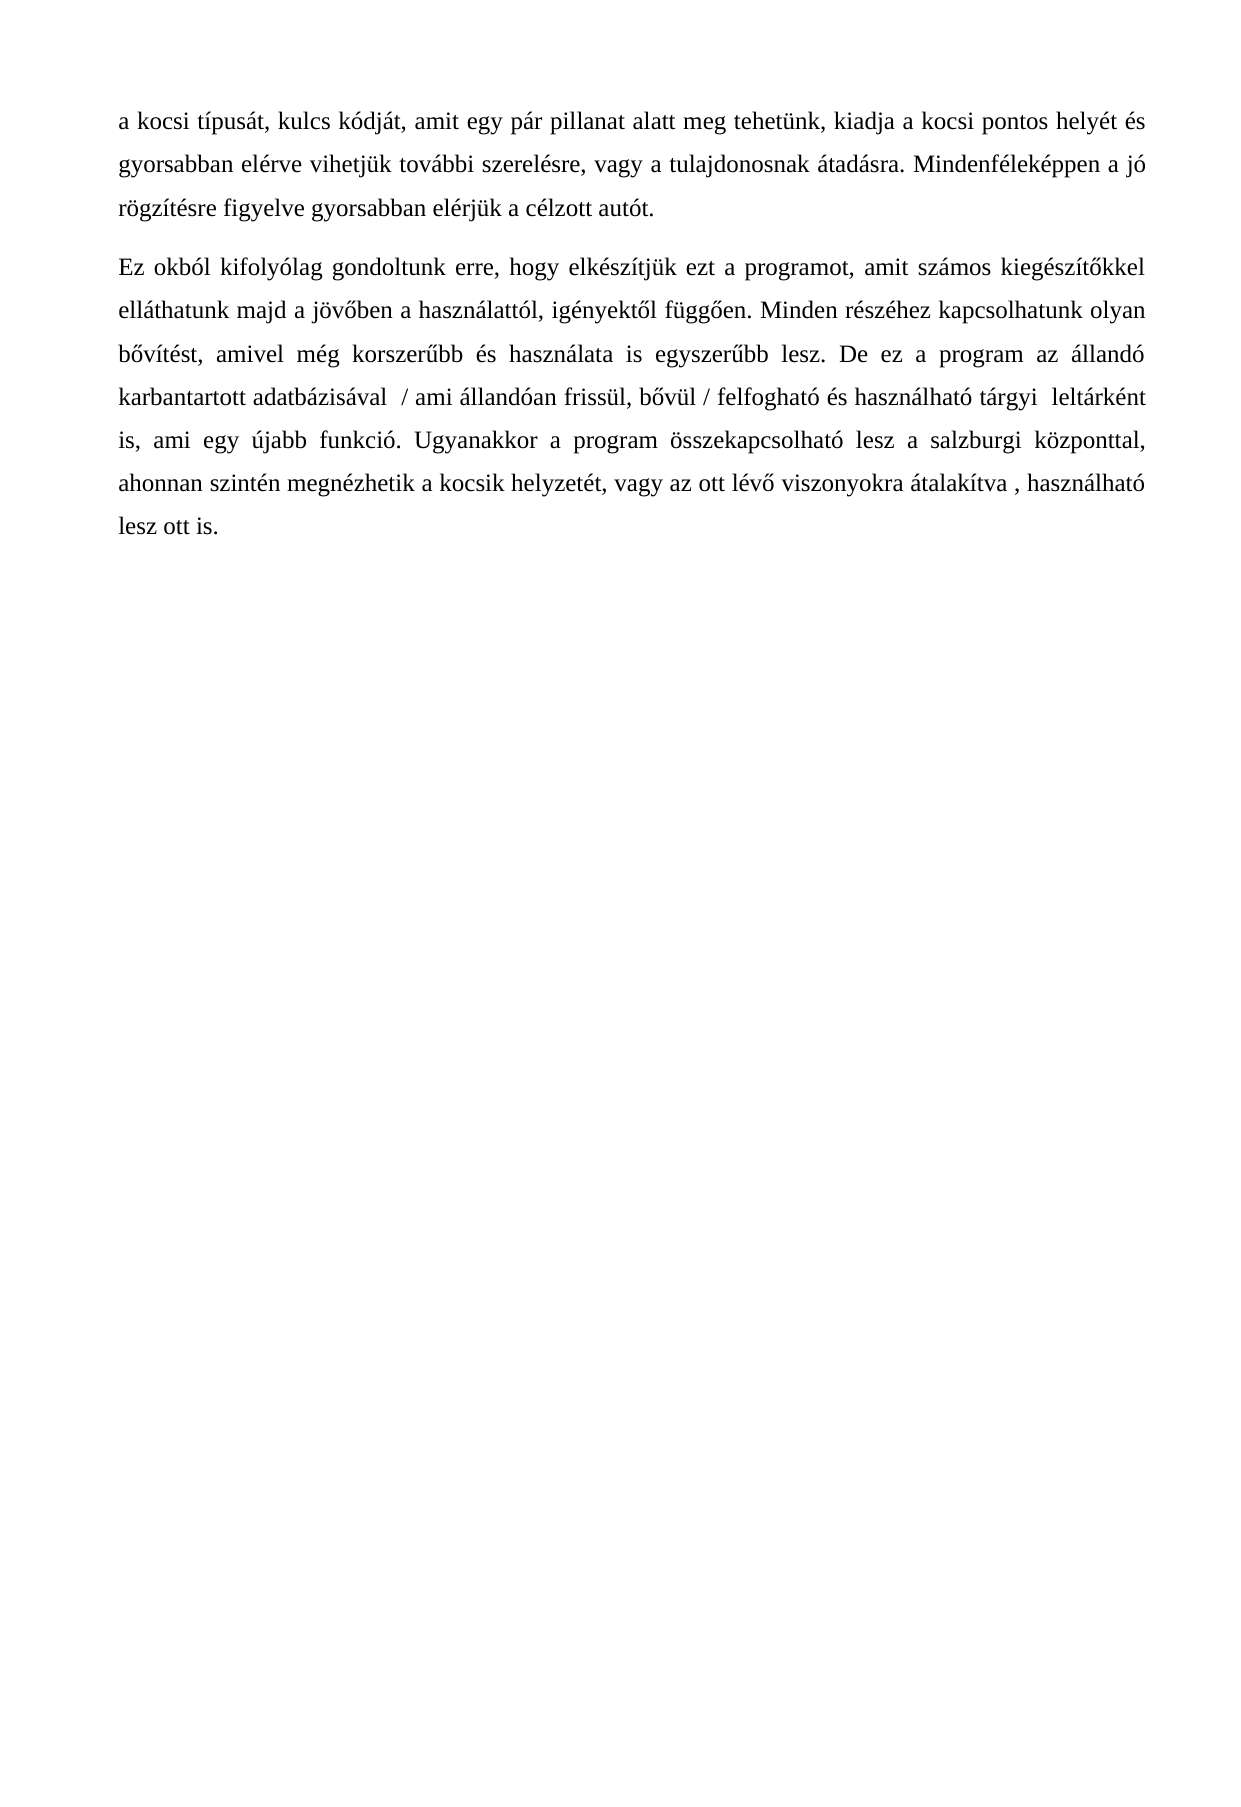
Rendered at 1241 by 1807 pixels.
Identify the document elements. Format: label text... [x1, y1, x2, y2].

text Ez okból kifolyólag gondoltunk erre, hogy elkészítjük ezt a programot, amit számos kiegészítőkkel elláthatunk majd a jövőben a használattól, igényektől függően. Minden részéhez kapcsolhatunk olyan bővítést, amivel még korszerűbb és használata is egyszerűbb lesz. De ez a program az állandó karbantartott adatbázisával / ami állandóan frissül, bővül / felfogható és használható tárgyi leltárként is, ami egy újabb funkció. Ugyanakkor a program összekapcsolható lesz a salzburgi központtal, ahonnan szintén megnézhetik a kocsik helyzetét, vagy az ott lévő viszonyokra átalakítva , használható lesz ott is. [118, 252, 1147, 540]
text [118, 106, 1147, 221]
